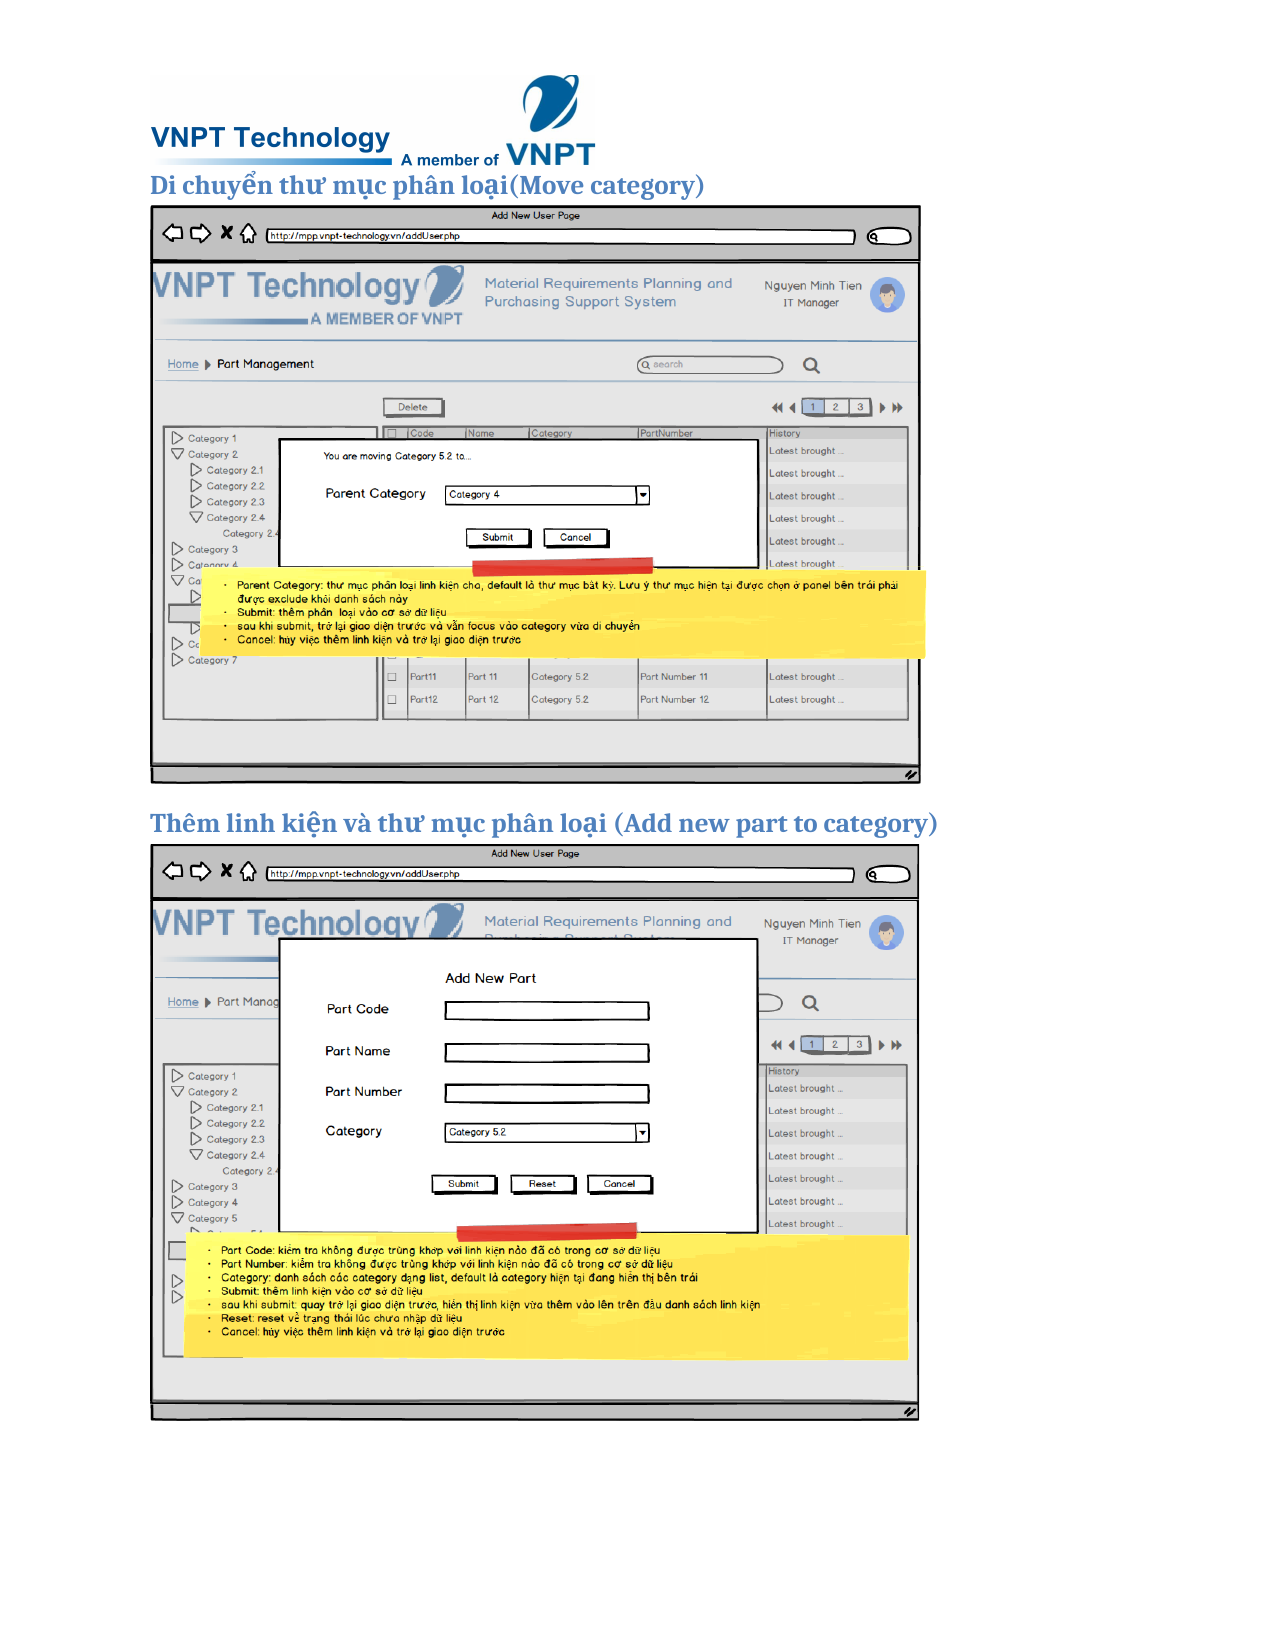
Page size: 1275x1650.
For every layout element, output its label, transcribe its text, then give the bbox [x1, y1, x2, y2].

subtitle Thêm linh kiện và thư mục phân loại (Add new part to category) [150, 808, 1125, 839]
picture [150, 205, 927, 784]
picture [150, 75, 596, 170]
subtitle Di chuyển thư mục phân loại(Move category) [150, 170, 1125, 201]
picture [150, 844, 920, 1421]
